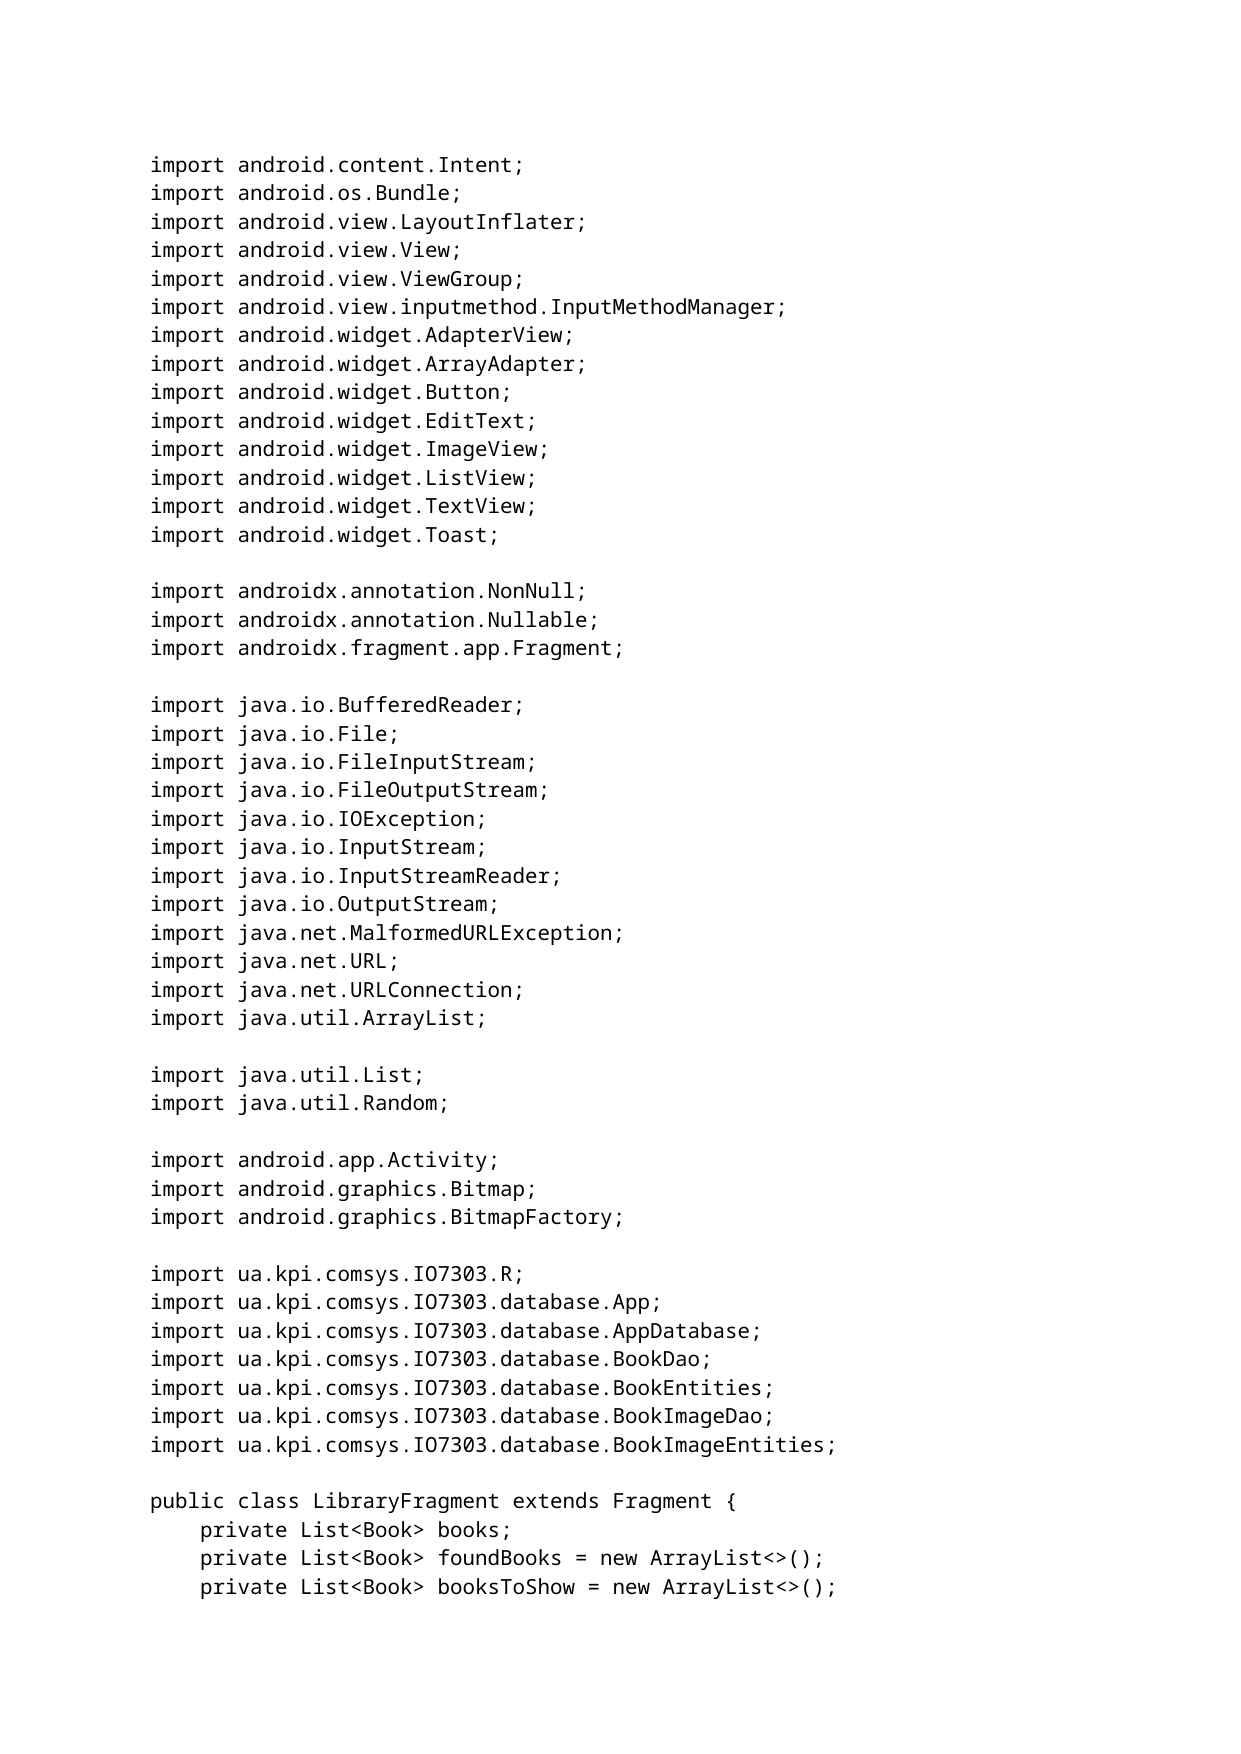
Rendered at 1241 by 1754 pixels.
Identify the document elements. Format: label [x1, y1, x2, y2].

text [150, 150, 1090, 1600]
